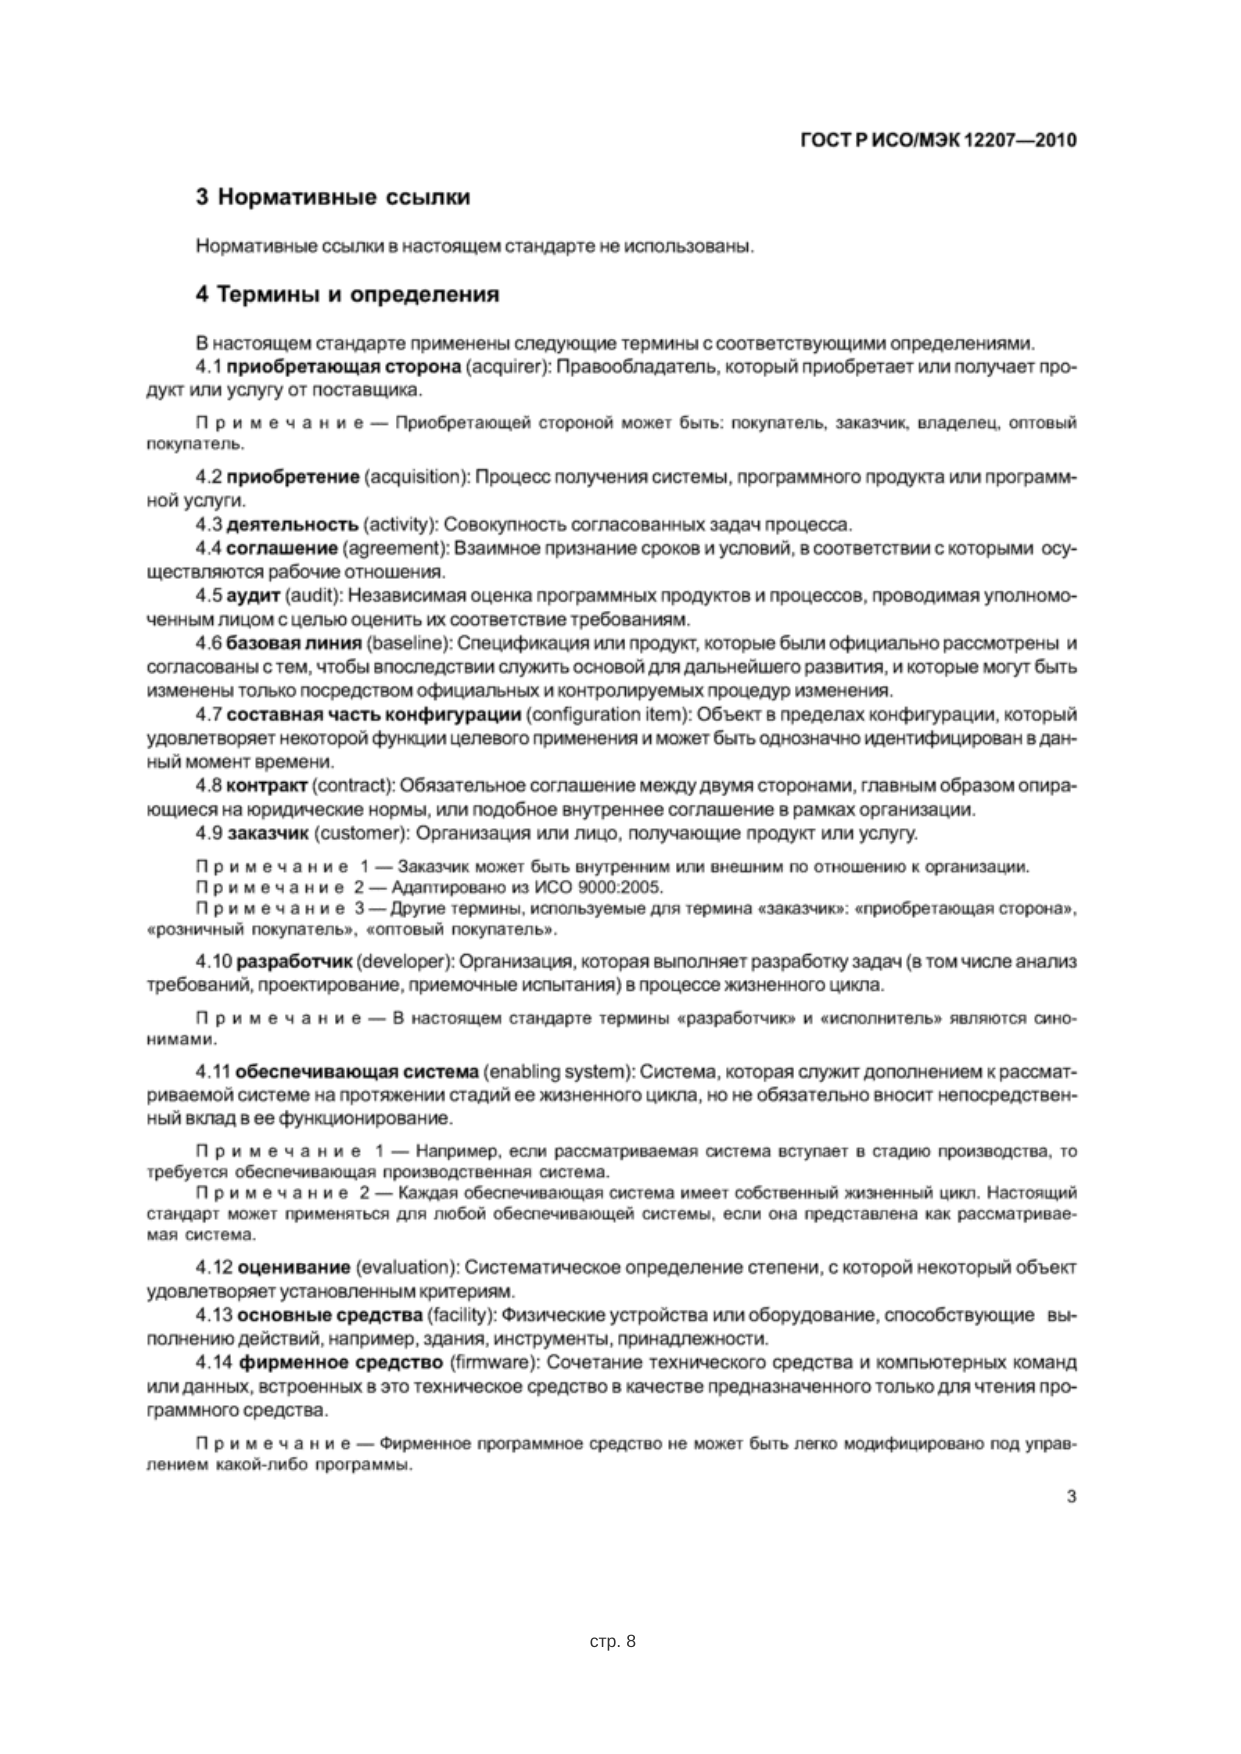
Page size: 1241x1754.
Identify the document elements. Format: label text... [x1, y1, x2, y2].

picture [65, 44, 1160, 1631]
